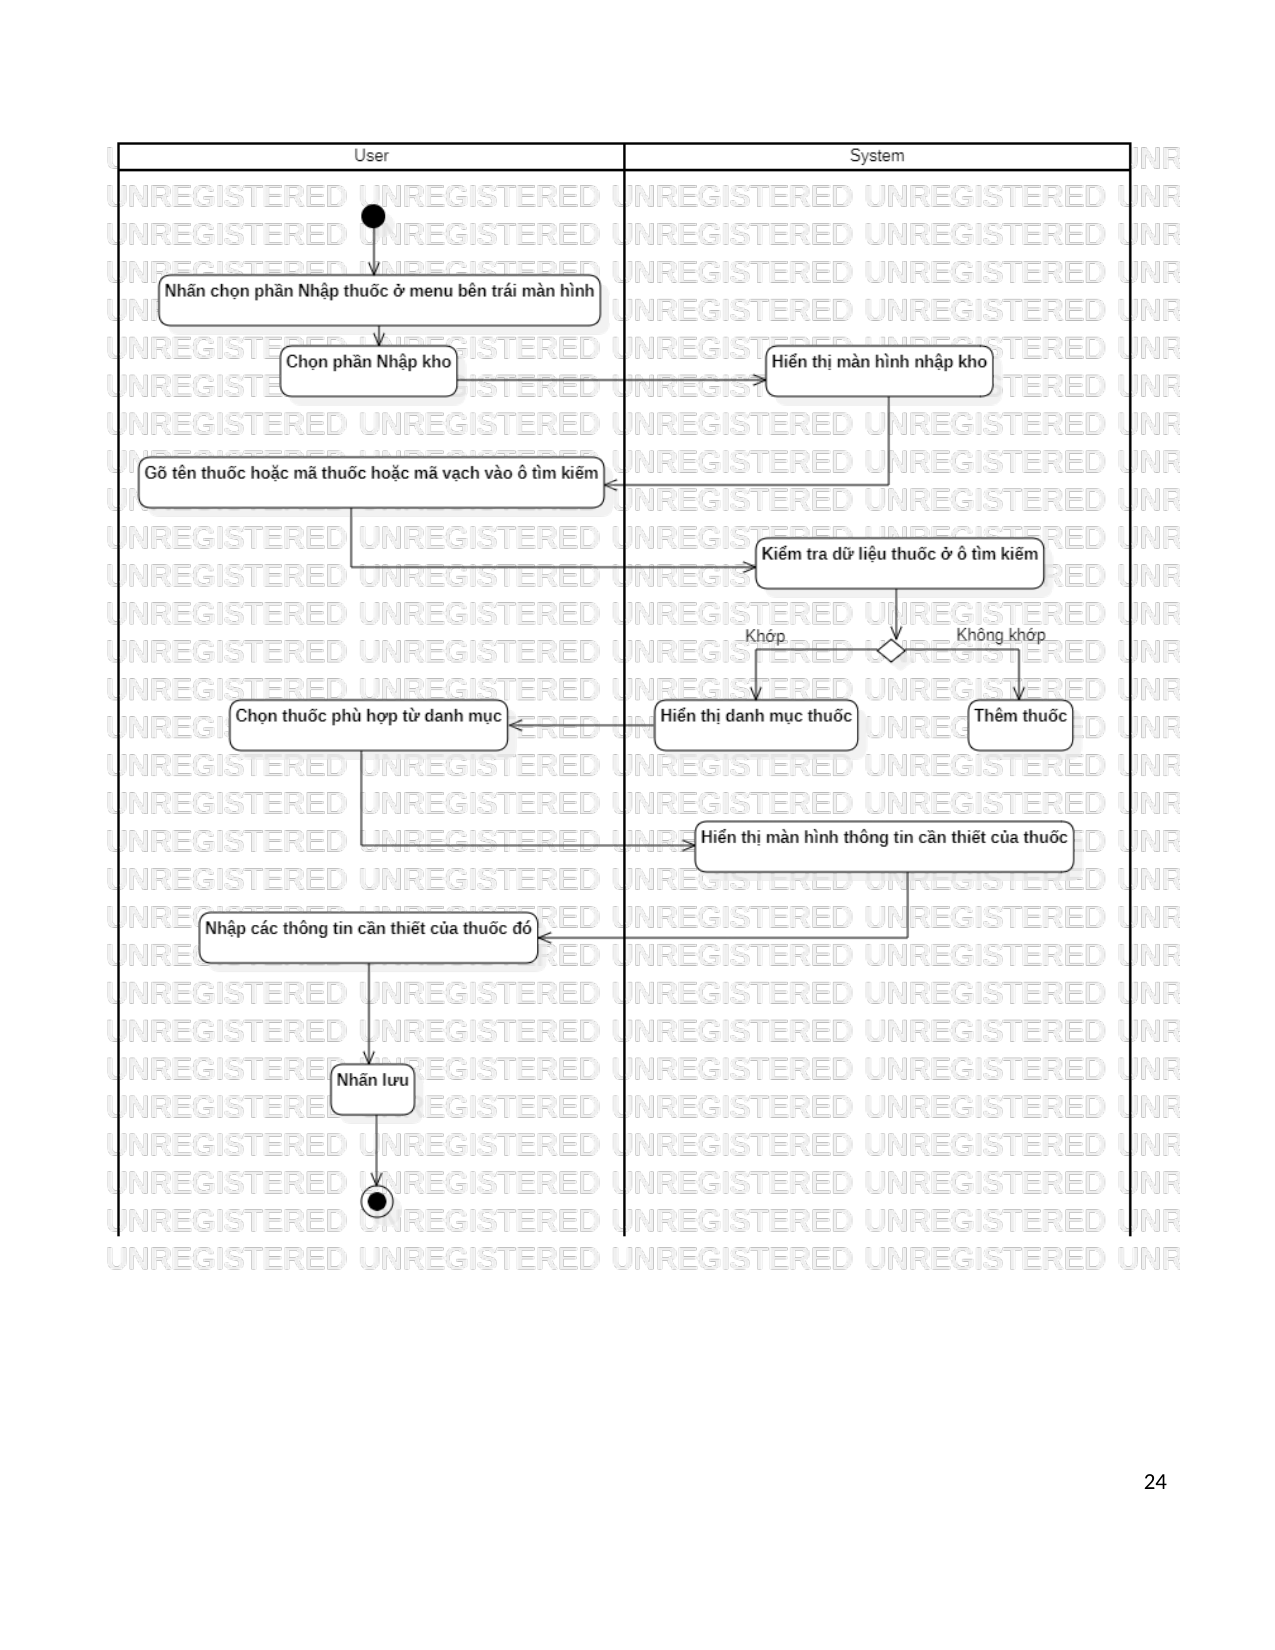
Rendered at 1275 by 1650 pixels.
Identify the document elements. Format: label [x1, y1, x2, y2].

picture [106, 131, 1180, 1287]
